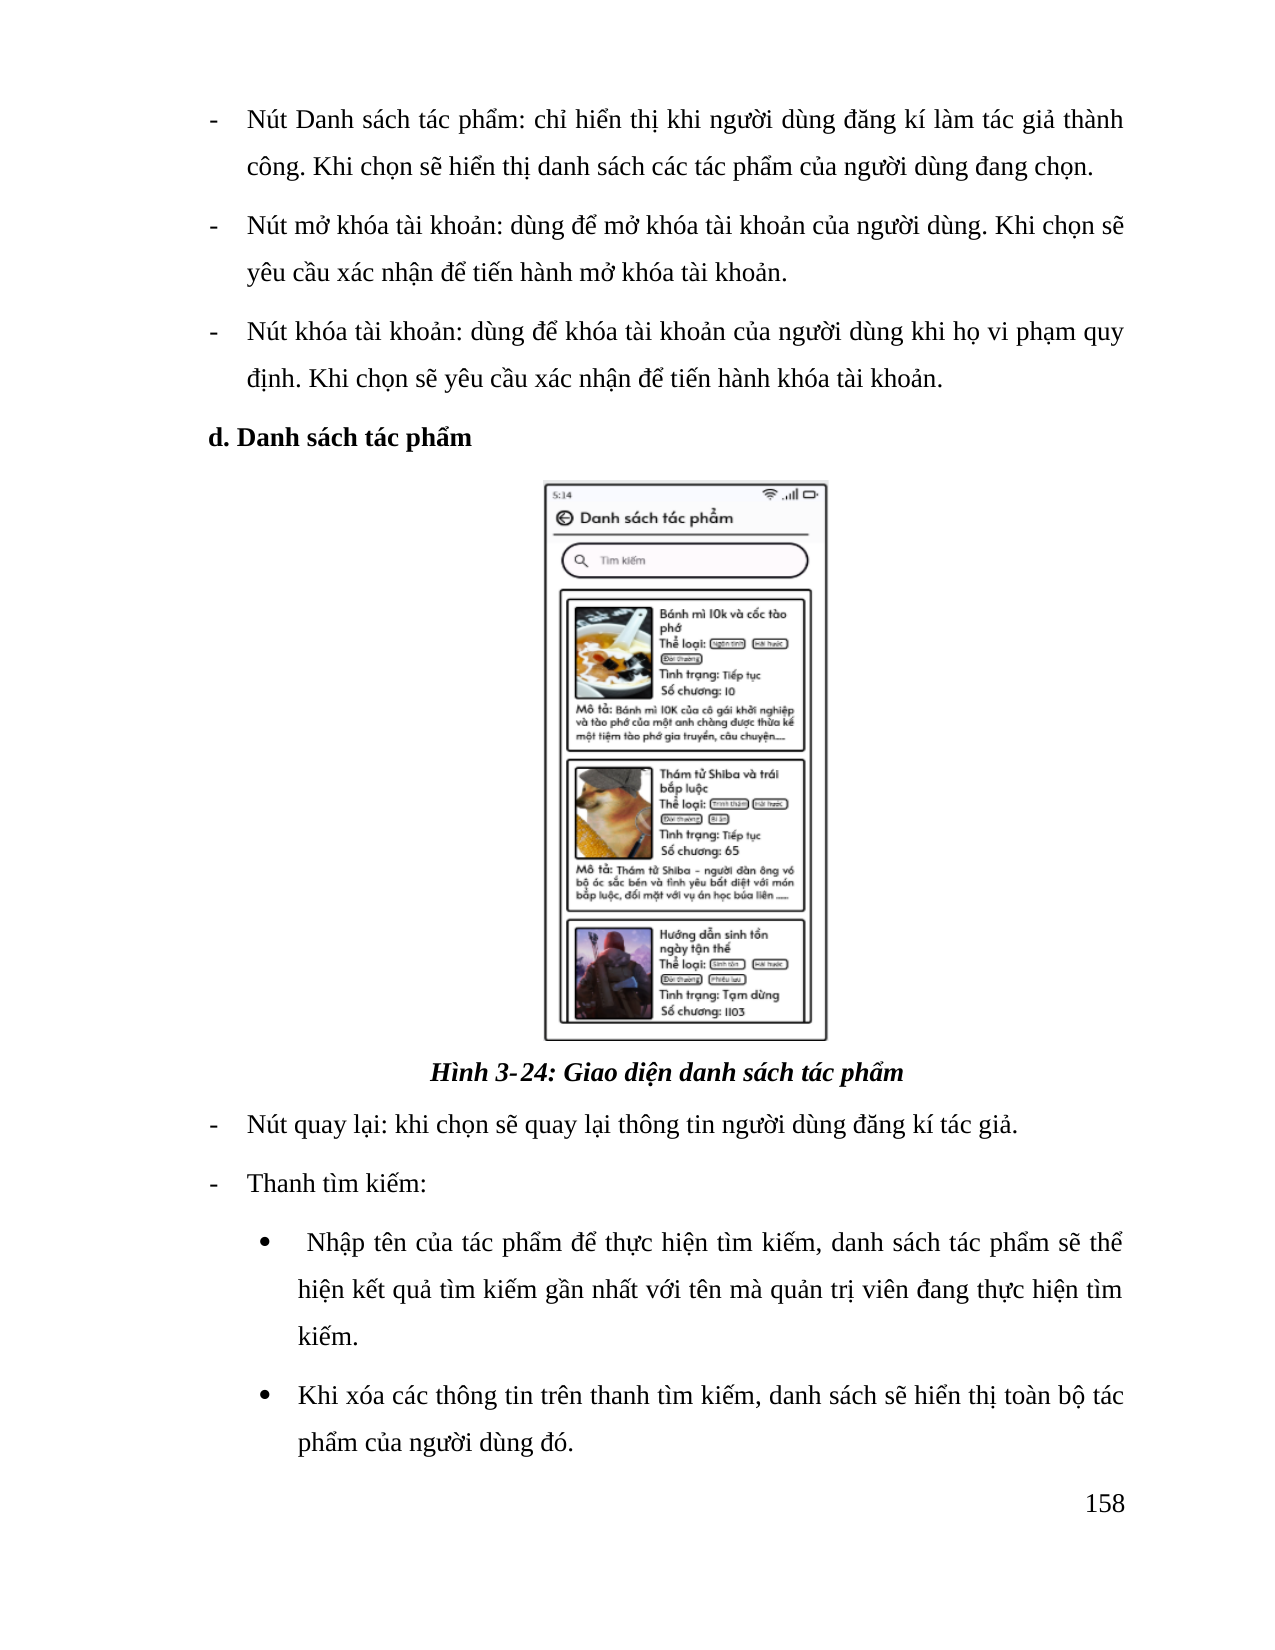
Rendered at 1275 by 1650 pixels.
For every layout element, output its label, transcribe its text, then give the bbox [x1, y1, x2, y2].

list Nút khóa tài khoản: dùng để khóa tài khoản của người dùng khi họ vi phạm quy định. Khi chọn sẽ yêu cầu xác nhận để tiến hành khóa tài khoản. [209, 315, 1125, 393]
list Nút Danh sách tác phẩm: chỉ hiển thị khi người dùng đăng kí làm tác giả thành công. Khi chọn sẽ hiển thị danh sách các tác phẩm của người dùng đang chọn. [209, 103, 1125, 181]
list Thanh tìm kiếm: [209, 1167, 1125, 1198]
list Nhập tên của tác phẩm để thực hiện tìm kiếm, danh sách tác phẩm sẽ thể hiện kết quả tìm kiếm gần nhất với tên mà quản trị viên đang thực hiện tìm kiếm. [260, 1226, 1125, 1351]
list Danh sách tác phẩm [208, 421, 1125, 452]
list Nút mở khóa tài khoản: dùng để mở khóa tài khoản của người dùng. Khi chọn sẽ yêu cầu xác nhận để tiến hành mở khóa tài khoản. [209, 209, 1125, 287]
picture [543, 480, 829, 1041]
list Nút quay lại: khi chọn sẽ quay lại thông tin người dùng đăng kí tác giả. [209, 1108, 1125, 1139]
list Khi xóa các thông tin trên thanh tìm kiếm, danh sách sẽ hiển thị toàn bộ tác phẩm của người dùng đó. [260, 1379, 1125, 1457]
